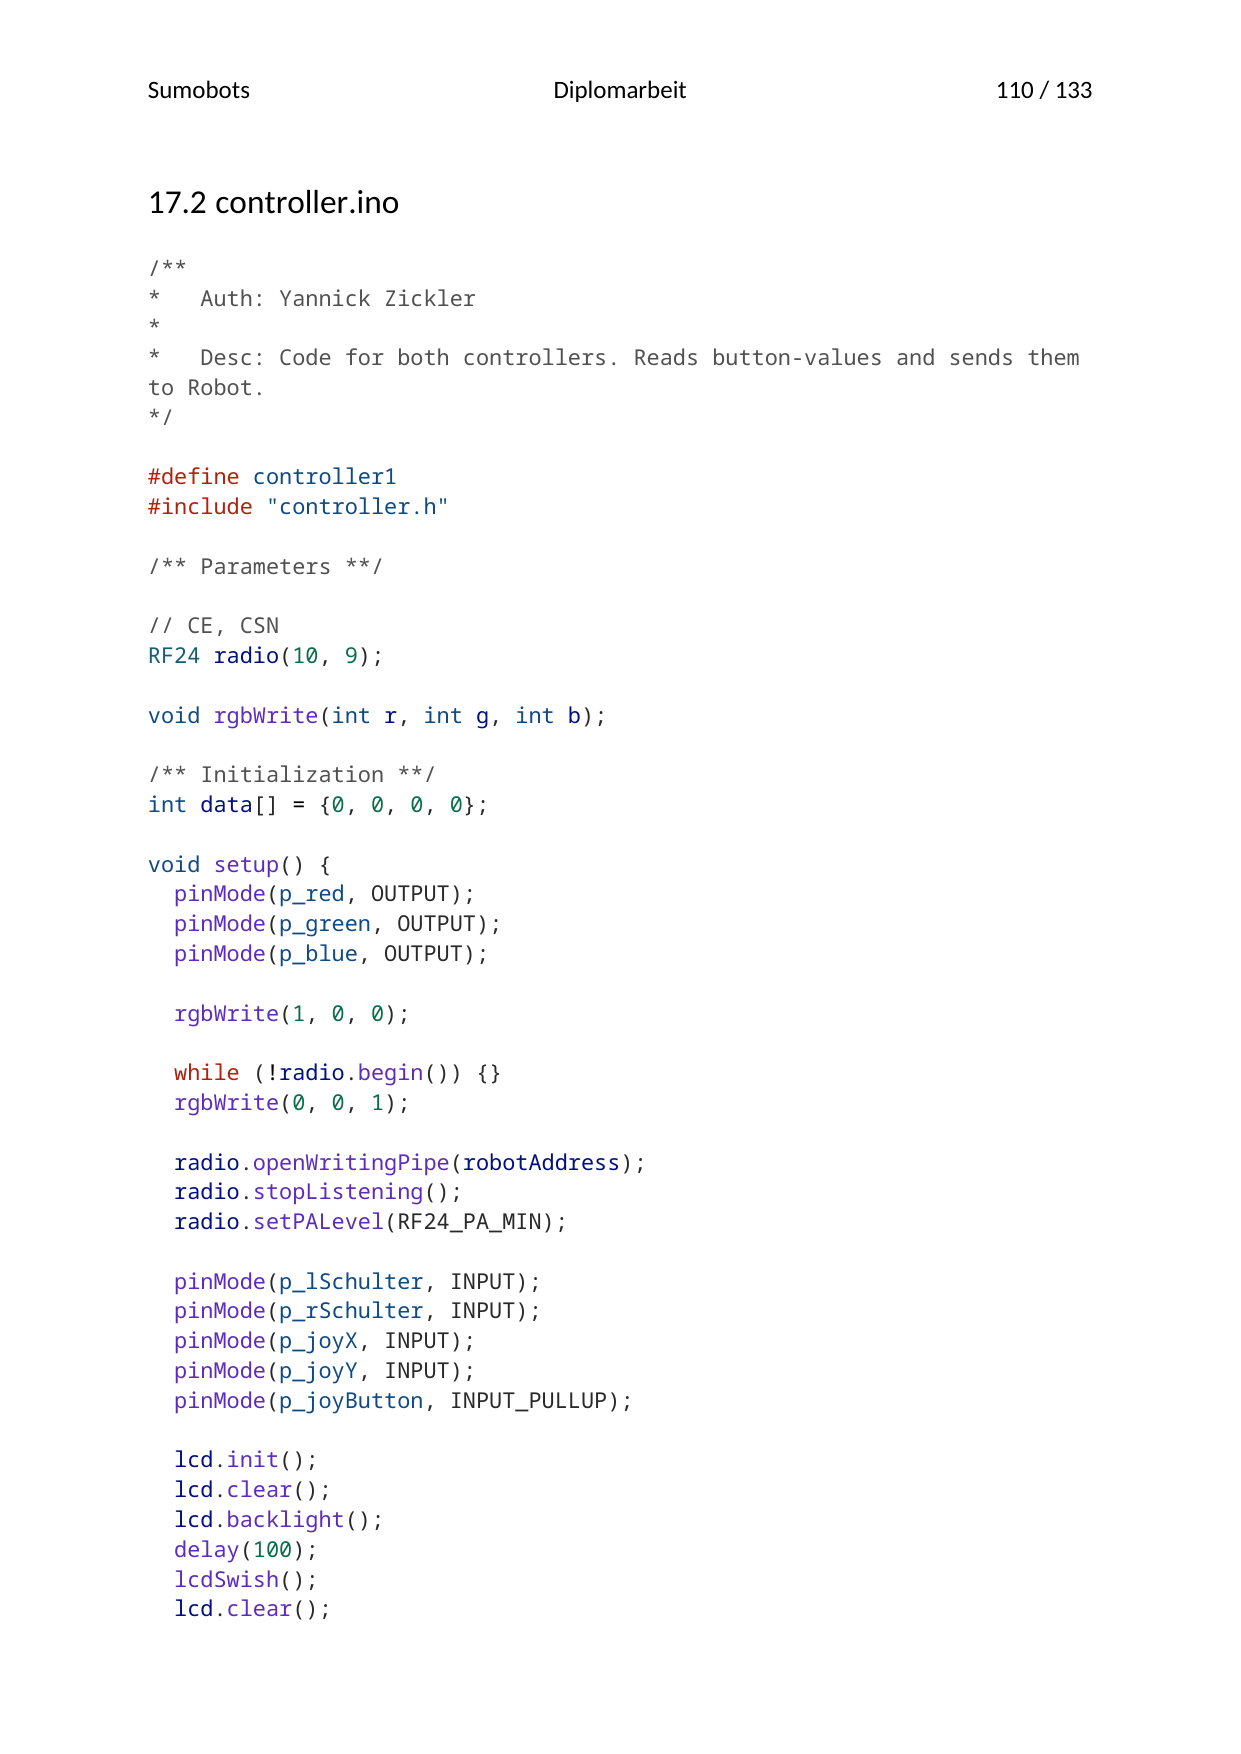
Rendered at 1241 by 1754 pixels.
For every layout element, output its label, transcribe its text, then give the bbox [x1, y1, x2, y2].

text * [148, 312, 1093, 342]
text delay(100); [148, 1534, 1093, 1564]
text */ [148, 402, 1093, 432]
text lcd.clear(); [148, 1474, 1093, 1504]
subtitle controller.ino [148, 182, 1093, 222]
text pinMode(p_joyX, INPUT); [148, 1325, 1093, 1355]
text /** Initialization **/ [148, 759, 1093, 789]
text pinMode(p_red, OUTPUT); [148, 878, 1093, 908]
text // CE, CSN [148, 610, 1093, 640]
text rgbWrite(1, 0, 0); [148, 998, 1093, 1027]
text radio.stopListening(); [148, 1176, 1093, 1206]
text lcd.backlight(); [148, 1504, 1093, 1534]
text lcd.init(); [148, 1444, 1093, 1474]
text void setup() { [148, 849, 1093, 878]
text pinMode(p_lSchulter, INPUT); [148, 1266, 1093, 1296]
text void rgbWrite(int r, int g, int b); [148, 700, 1093, 729]
text radio.openWritingPipe(robotAddress); [148, 1147, 1093, 1176]
text radio.setPALevel(RF24_PA_MIN); [148, 1206, 1093, 1236]
text /** Parameters **/ [148, 551, 1093, 581]
text while (!radio.begin()) {} [148, 1057, 1093, 1087]
text lcdSwish(); [148, 1564, 1093, 1593]
text /** [148, 253, 1093, 283]
text rgbWrite(0, 0, 1); [148, 1087, 1093, 1117]
text * Desc: Code for both controllers. Reads button-values and sends them to Robot. [148, 342, 1093, 402]
text pinMode(p_joyButton, INPUT_PULLUP); [148, 1385, 1093, 1415]
text pinMode(p_blue, OUTPUT); [148, 938, 1093, 968]
text pinMode(p_rSchulter, INPUT); [148, 1296, 1093, 1325]
text int data[] = {0, 0, 0, 0}; [148, 789, 1093, 819]
text pinMode(p_joyY, INPUT); [148, 1355, 1093, 1385]
text #define controller1 [148, 461, 1093, 491]
text lcd.clear(); [148, 1593, 1093, 1623]
text * Auth: Yannick Zickler [148, 283, 1093, 312]
text RF24 radio(10, 9); [148, 640, 1093, 670]
text #include "controller.h" [148, 491, 1093, 521]
text pinMode(p_green, OUTPUT); [148, 908, 1093, 938]
